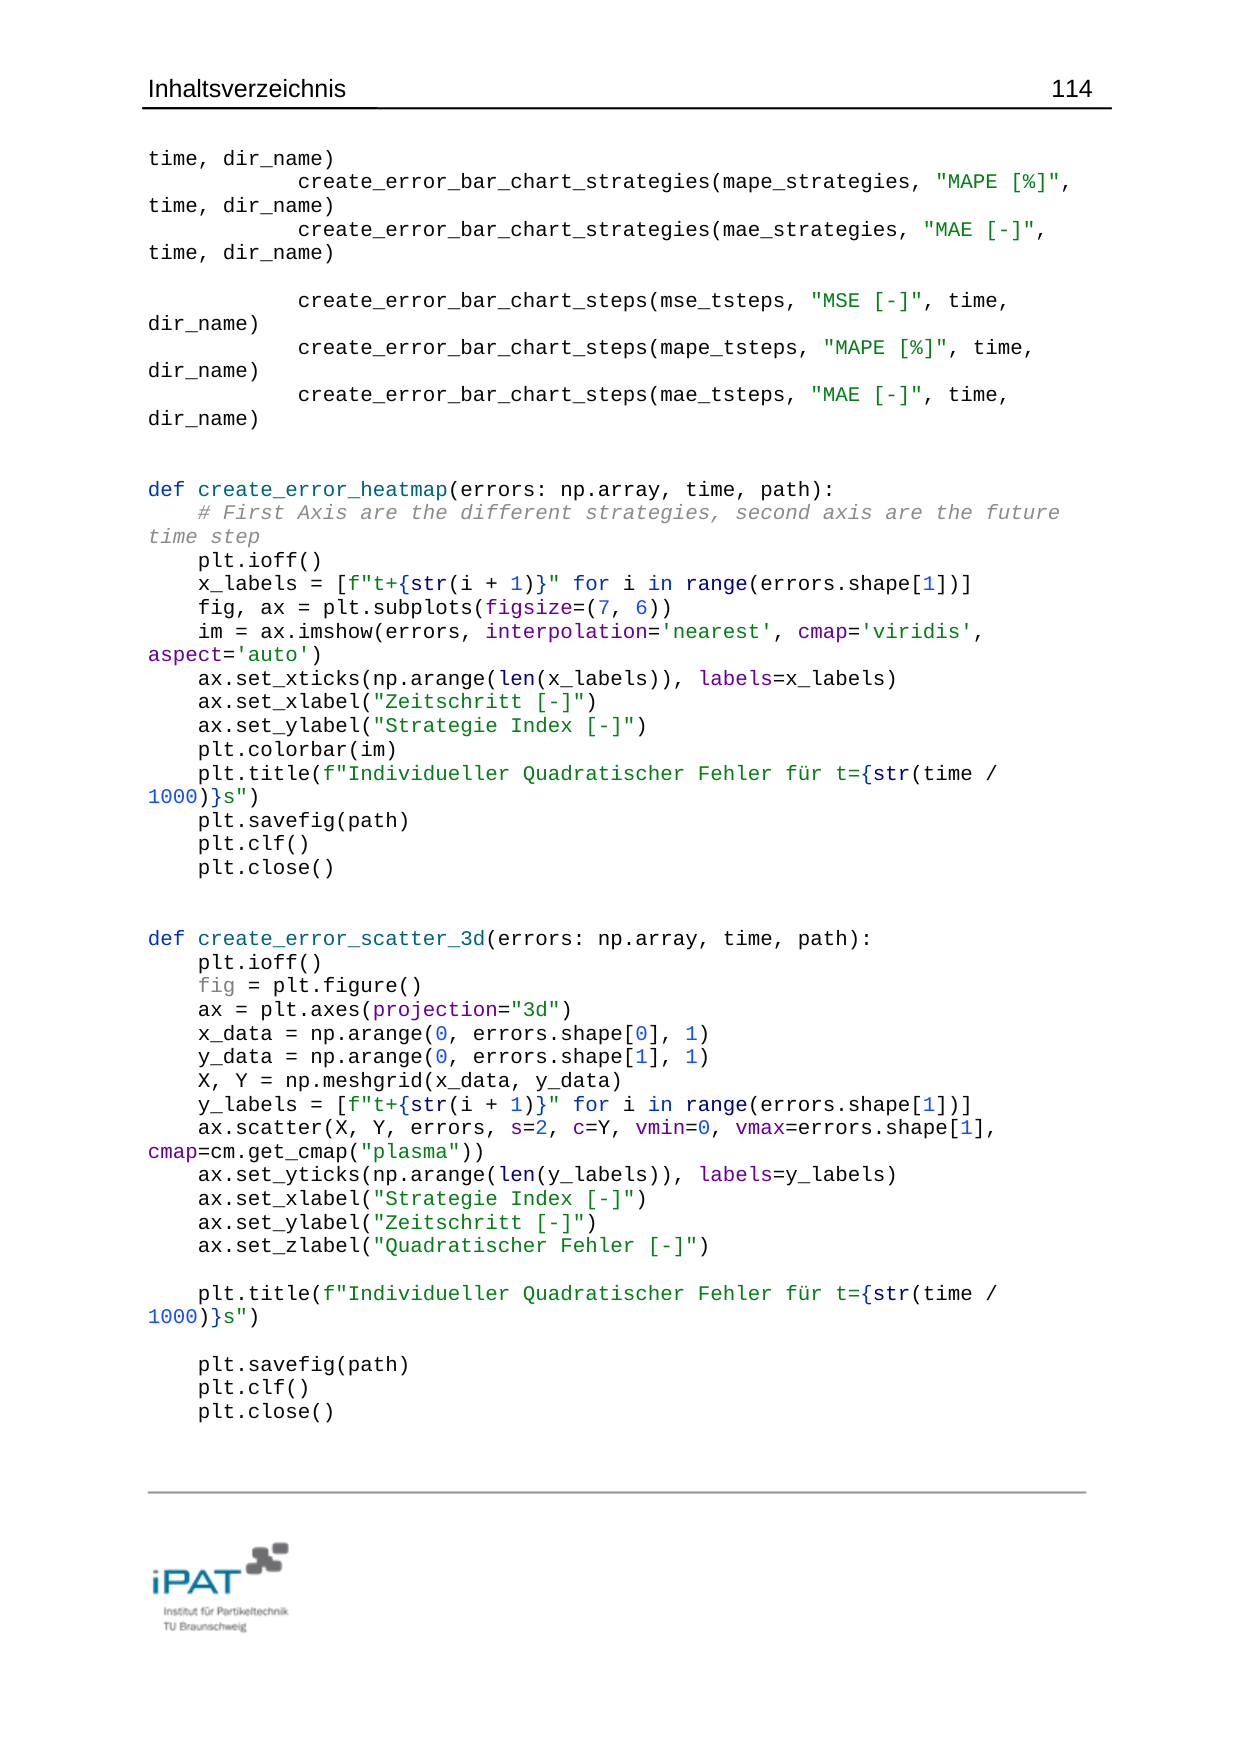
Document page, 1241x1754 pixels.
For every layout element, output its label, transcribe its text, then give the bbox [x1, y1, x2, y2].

picture [147, 1534, 300, 1645]
picture [147, 1491, 1090, 1496]
